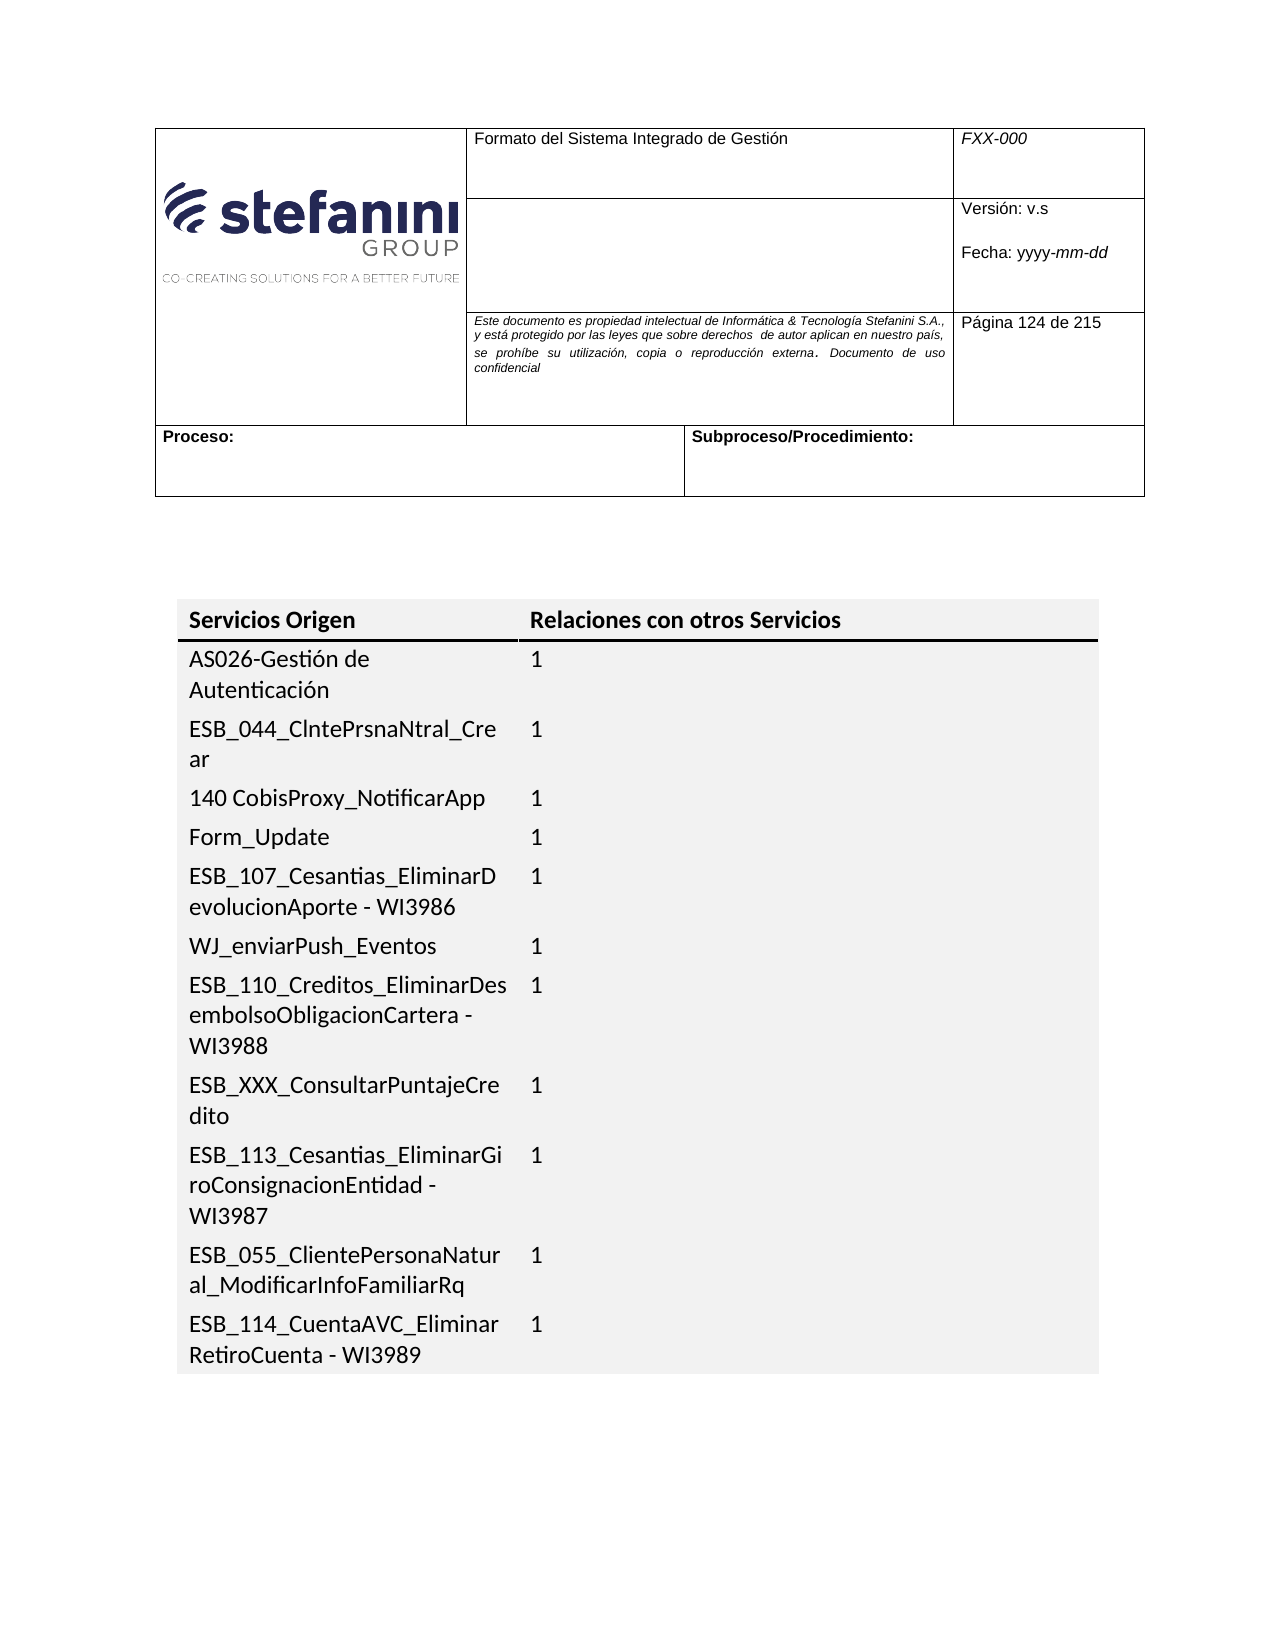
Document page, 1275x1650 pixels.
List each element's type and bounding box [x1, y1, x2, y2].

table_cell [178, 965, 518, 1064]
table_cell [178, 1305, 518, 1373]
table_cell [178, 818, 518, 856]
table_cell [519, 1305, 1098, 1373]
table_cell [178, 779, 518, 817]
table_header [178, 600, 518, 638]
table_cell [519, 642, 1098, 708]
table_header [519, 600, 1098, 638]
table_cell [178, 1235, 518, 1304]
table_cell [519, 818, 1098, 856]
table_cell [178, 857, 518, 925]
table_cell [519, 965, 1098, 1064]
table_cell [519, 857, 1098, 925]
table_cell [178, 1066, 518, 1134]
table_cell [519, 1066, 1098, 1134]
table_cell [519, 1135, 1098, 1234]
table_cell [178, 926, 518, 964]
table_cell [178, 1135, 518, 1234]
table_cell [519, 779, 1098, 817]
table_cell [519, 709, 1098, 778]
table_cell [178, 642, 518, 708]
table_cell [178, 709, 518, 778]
picture [162, 182, 460, 286]
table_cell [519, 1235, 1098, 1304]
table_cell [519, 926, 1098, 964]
